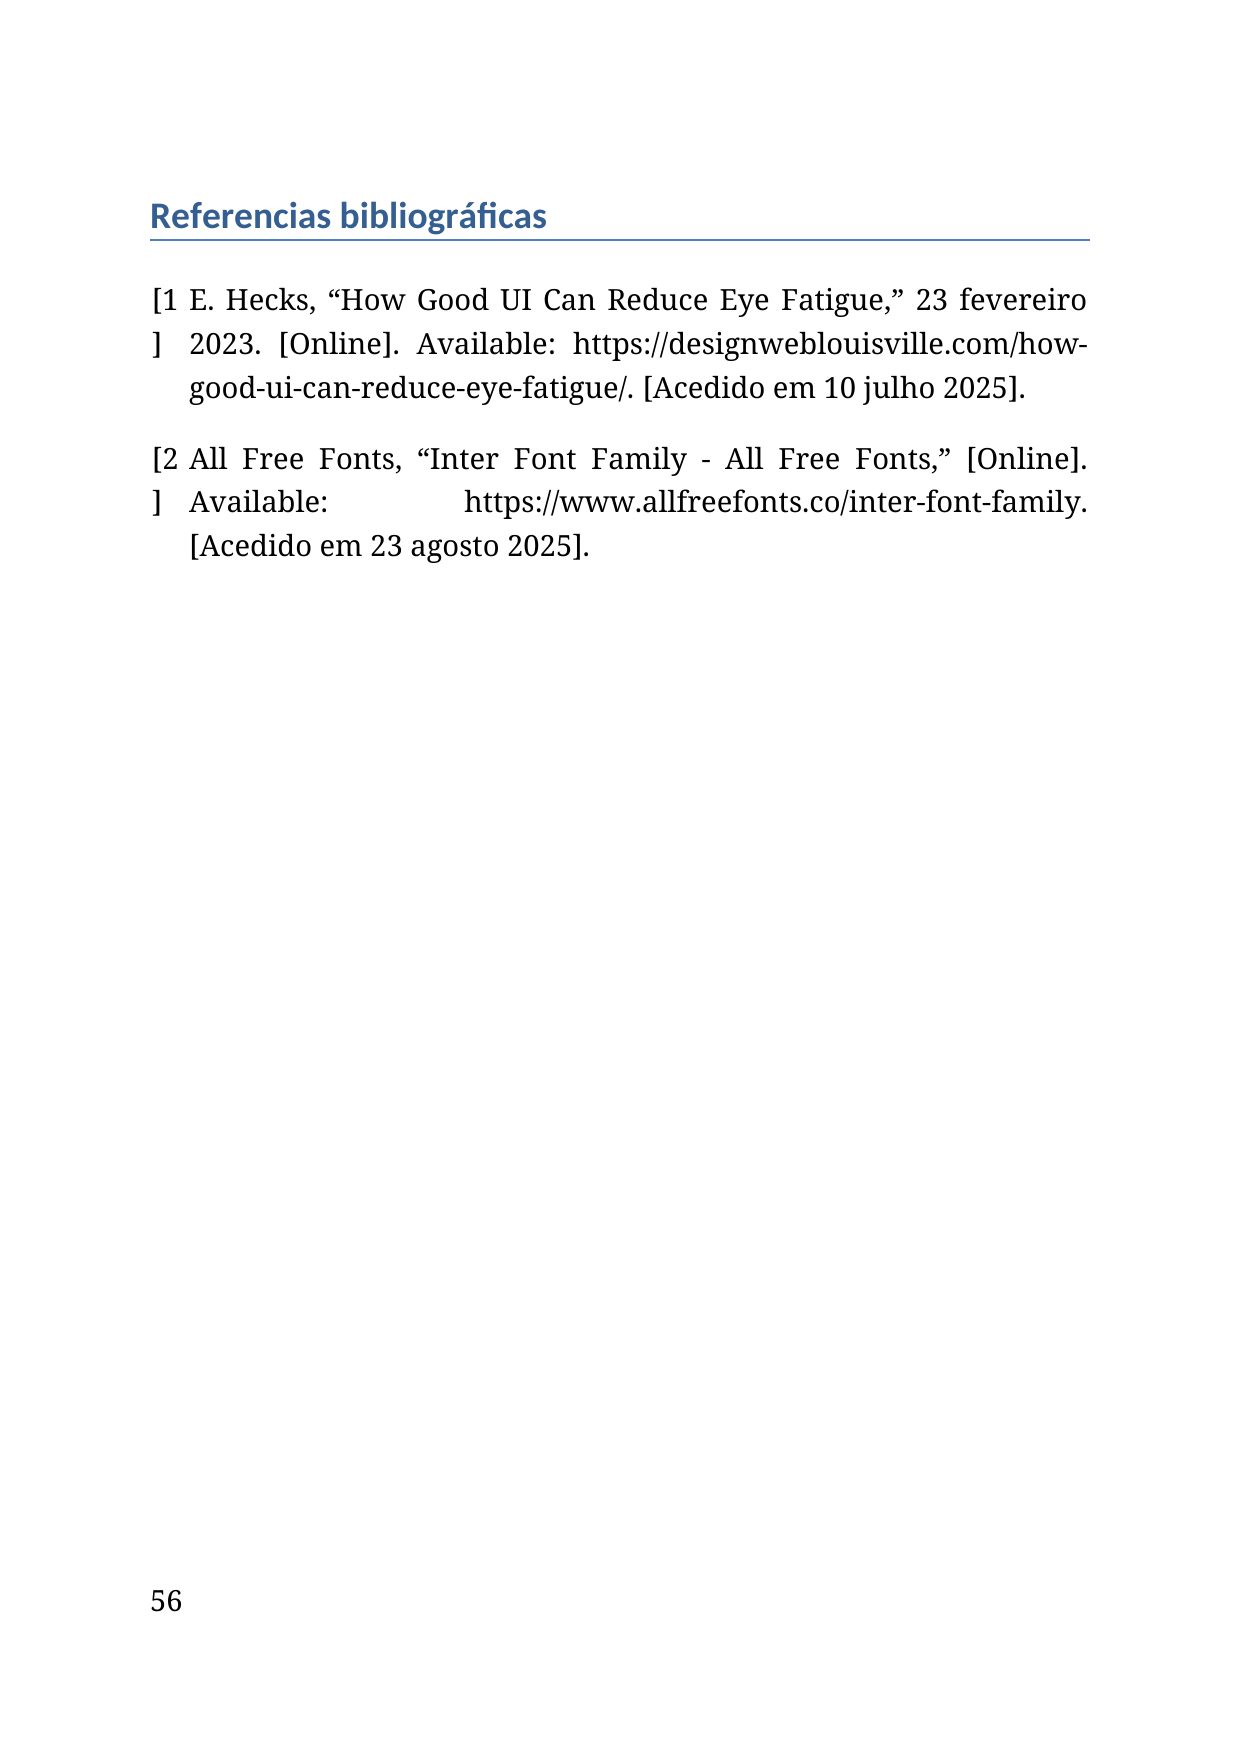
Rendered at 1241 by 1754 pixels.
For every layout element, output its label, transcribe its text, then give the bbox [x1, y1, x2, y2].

table_header E. Hecks, “How Good UI Can Reduce Eye Fatigue,” 23 fevereiro 2023. [Online]. Available: https://designweblouisville.com/how-good-ui-can-reduce-eye-fatigue/. [Acedido em 10 julho 2025]. [188, 266, 1090, 424]
table_header [1] [150, 266, 187, 424]
table_cell [2] [150, 424, 187, 582]
table_cell All Free Fonts, “Inter Font Family - All Free Fonts,” [Online]. Available: https://www.allfreefonts.co/inter-font-family. [Acedido em 23 agosto 2025]. [188, 424, 1090, 582]
text Referencias bibliográficas [150, 192, 1090, 239]
